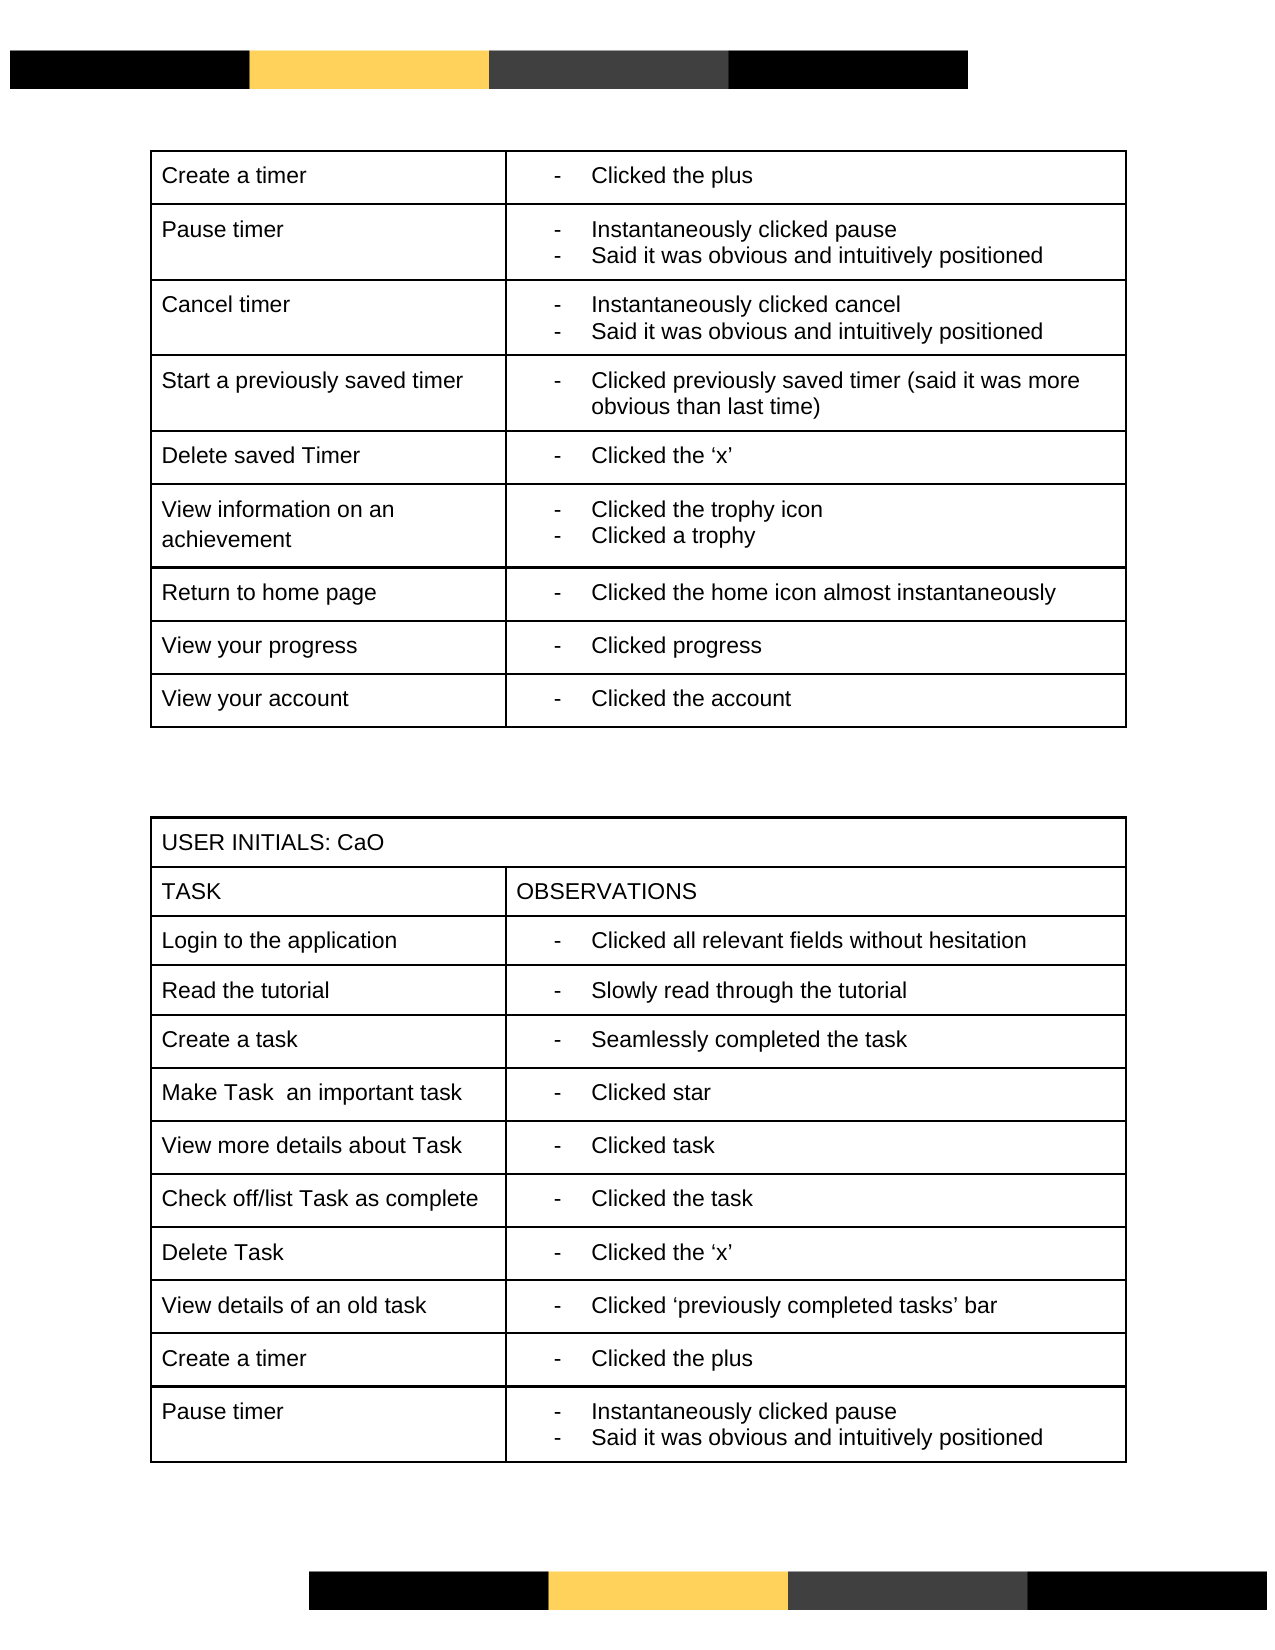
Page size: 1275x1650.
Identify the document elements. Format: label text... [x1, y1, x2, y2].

table_cell Return to home page [152, 569, 505, 619]
table_cell Pause timer [152, 205, 505, 279]
table_cell Clicked the ‘x’ [507, 1228, 1125, 1279]
table_cell Create a timer [152, 1334, 505, 1385]
table_cell TASK [152, 868, 505, 915]
table_cell Pause timer [152, 1388, 505, 1461]
table_cell View your account [152, 675, 505, 726]
table_cell View details of an old task [152, 1281, 505, 1332]
table_cell Instantaneously clicked pause Said it was obvious and intuitively positioned [507, 1388, 1125, 1461]
picture [300, 1563, 1275, 1618]
table_cell Instantaneously clicked cancel Said it was obvious and intuitively positioned [507, 281, 1125, 354]
table_cell Clicked the account [507, 675, 1125, 726]
table_cell Create a task [152, 1016, 505, 1067]
table_cell Clicked star [507, 1069, 1125, 1120]
table_cell Delete saved Timer [152, 432, 505, 483]
table_cell Delete Task [152, 1228, 505, 1279]
table_cell Login to the application [152, 917, 505, 964]
table_cell Clicked ‘previously completed tasks’ bar [507, 1281, 1125, 1332]
table_cell Cancel timer [152, 281, 505, 354]
table_cell OBSERVATIONS [507, 868, 1125, 915]
table_cell View information on an achievement [152, 485, 505, 566]
table_cell Clicked the plus [507, 1334, 1125, 1385]
table_cell Clicked the trophy icon Clicked a trophy [507, 485, 1125, 566]
table_cell Make Task an important task [152, 1069, 505, 1120]
table_cell View more details about Task [152, 1122, 505, 1173]
table_cell Start a previously saved timer [152, 356, 505, 430]
table_cell Clicked progress [507, 622, 1125, 673]
table_cell Clicked the plus [507, 152, 1125, 203]
table_cell Slowly read through the tutorial [507, 966, 1125, 1013]
table_cell Seamlessly completed the task [507, 1016, 1125, 1067]
table_cell Clicked all relevant fields without hesitation [507, 917, 1125, 964]
table_cell Clicked previously saved timer (said it was more obvious than last time) [507, 356, 1125, 430]
table_cell Clicked the home icon almost instantaneously [507, 569, 1125, 619]
table_cell Check off/list Task as complete [152, 1175, 505, 1226]
table_cell Instantaneously clicked pause Said it was obvious and intuitively positioned [507, 205, 1125, 279]
table_cell Clicked the task [507, 1175, 1125, 1226]
table_cell Clicked the ‘x’ [507, 432, 1125, 483]
table_cell View your progress [152, 622, 505, 673]
table_cell Clicked task [507, 1122, 1125, 1173]
table_cell Read the tutorial [152, 966, 505, 1013]
table_cell Create a timer [152, 152, 505, 203]
table_header USER INITIALS: CaO [152, 819, 1125, 866]
picture [0, 42, 976, 97]
